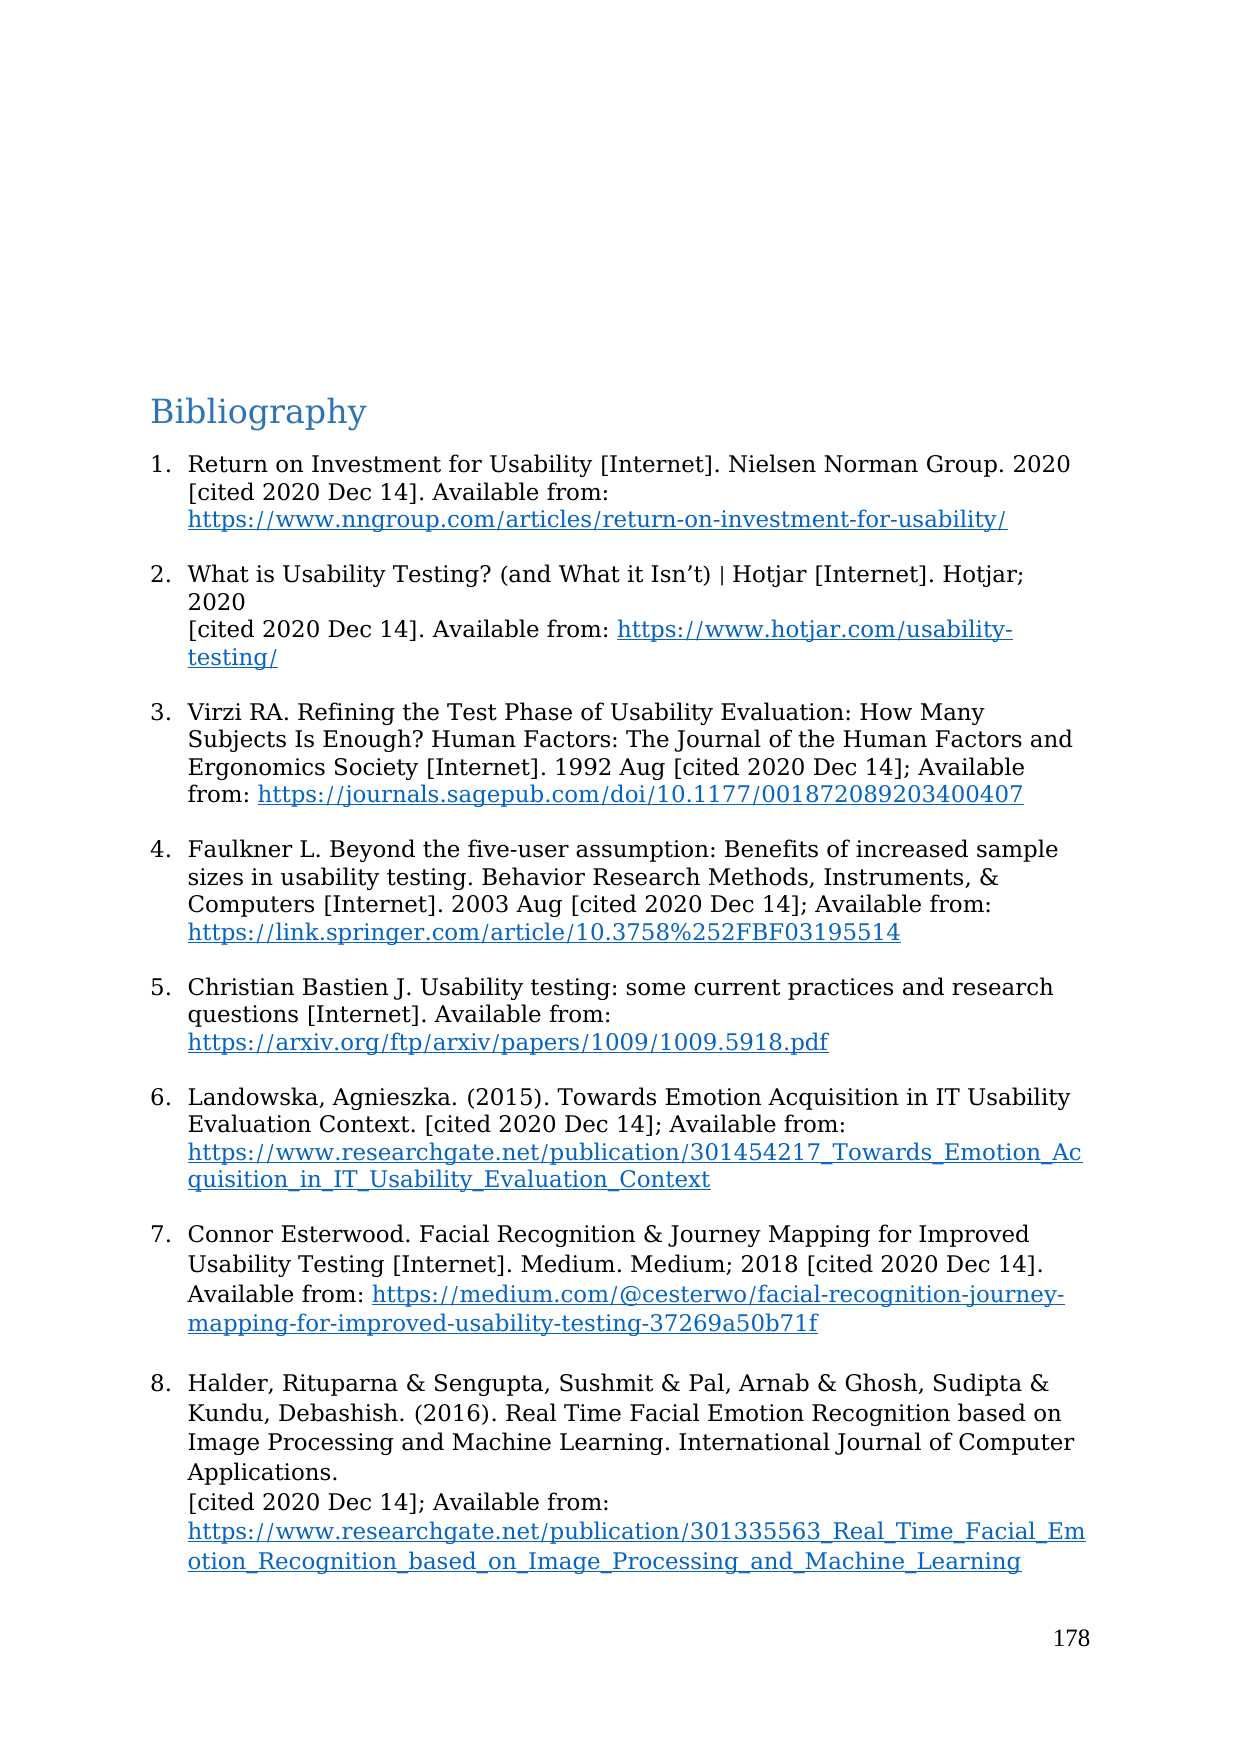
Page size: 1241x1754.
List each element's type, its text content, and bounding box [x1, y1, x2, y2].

list Return on Investment for Usability [Internet]. Nielsen Norman Group. 2020 [cited 2020 Dec 14]. Available from: https://www.nngroup.com/articles/return-on-investment-for-usability/ [150, 450, 1090, 533]
list [cited 2020 Dec 14]. Available from: https://www.hotjar.com/usability-testing/ [187, 615, 1090, 670]
list Landowska, Agnieszka. (2015). Towards Emotion Acquisition in IT Usability Evaluation Context. [cited 2020 Dec 14]; Available from: https://www.researchgate.net/publication/301454217_Towards_Emotion_Acquisition_in_IT_Usability_Evaluation_Context [150, 1083, 1090, 1193]
list Virzi RA. Refining the Test Phase of Usability Evaluation: How Many Subjects Is Enough? Human Factors: The Journal of the Human Factors and Ergonomics Society [Internet]. 1992 Aug [cited 2020 Dec 14]; Available from: https://journals.sagepub.com/doi/10.1177/001872089203400407 [150, 698, 1090, 808]
list Halder, Rituparna & Sengupta, Sushmit & Pal, Arnab & Ghosh, Sudipta & Kundu, Debashish. (2016). Real Time Facial Emotion Recognition based on Image Processing and Machine Learning. International Journal of Computer Applications. [150, 1368, 1090, 1485]
list Christian Bastien J. Usability testing: some current practices and research questions [Internet]. Available from: https://arxiv.org/ftp/arxiv/papers/1009/1009.5918.pdf [150, 973, 1090, 1055]
subtitle Bibliography [150, 390, 1090, 430]
list What is Usability Testing? (and What it Isn’t) | Hotjar [Internet]. Hotjar; 2020 [150, 560, 1090, 615]
list Connor Esterwood. Facial Recognition & Journey Mapping for Improved Usability Testing [Internet]. Medium. Medium; 2018 [cited 2020 Dec 14]. Available from: https://medium.com/@cesterwo/facial-recognition-journey-mapping-for-improved-usability-testing-37269a50b71f [150, 1220, 1090, 1337]
list Faulkner L. Beyond the five-user assumption: Benefits of increased sample sizes in usability testing. Behavior Research Methods, Instruments, & Computers [Internet]. 2003 Aug [cited 2020 Dec 14]; Available from: https://link.springer.com/article/10.3758%252FBF03195514 [150, 835, 1090, 945]
list [cited 2020 Dec 14]; Available from: https://www.researchgate.net/publication/301335563_Real_Time_Facial_Emotion_Recognition_based_on_Image_Processing_and_Machine_Learning [187, 1487, 1090, 1574]
